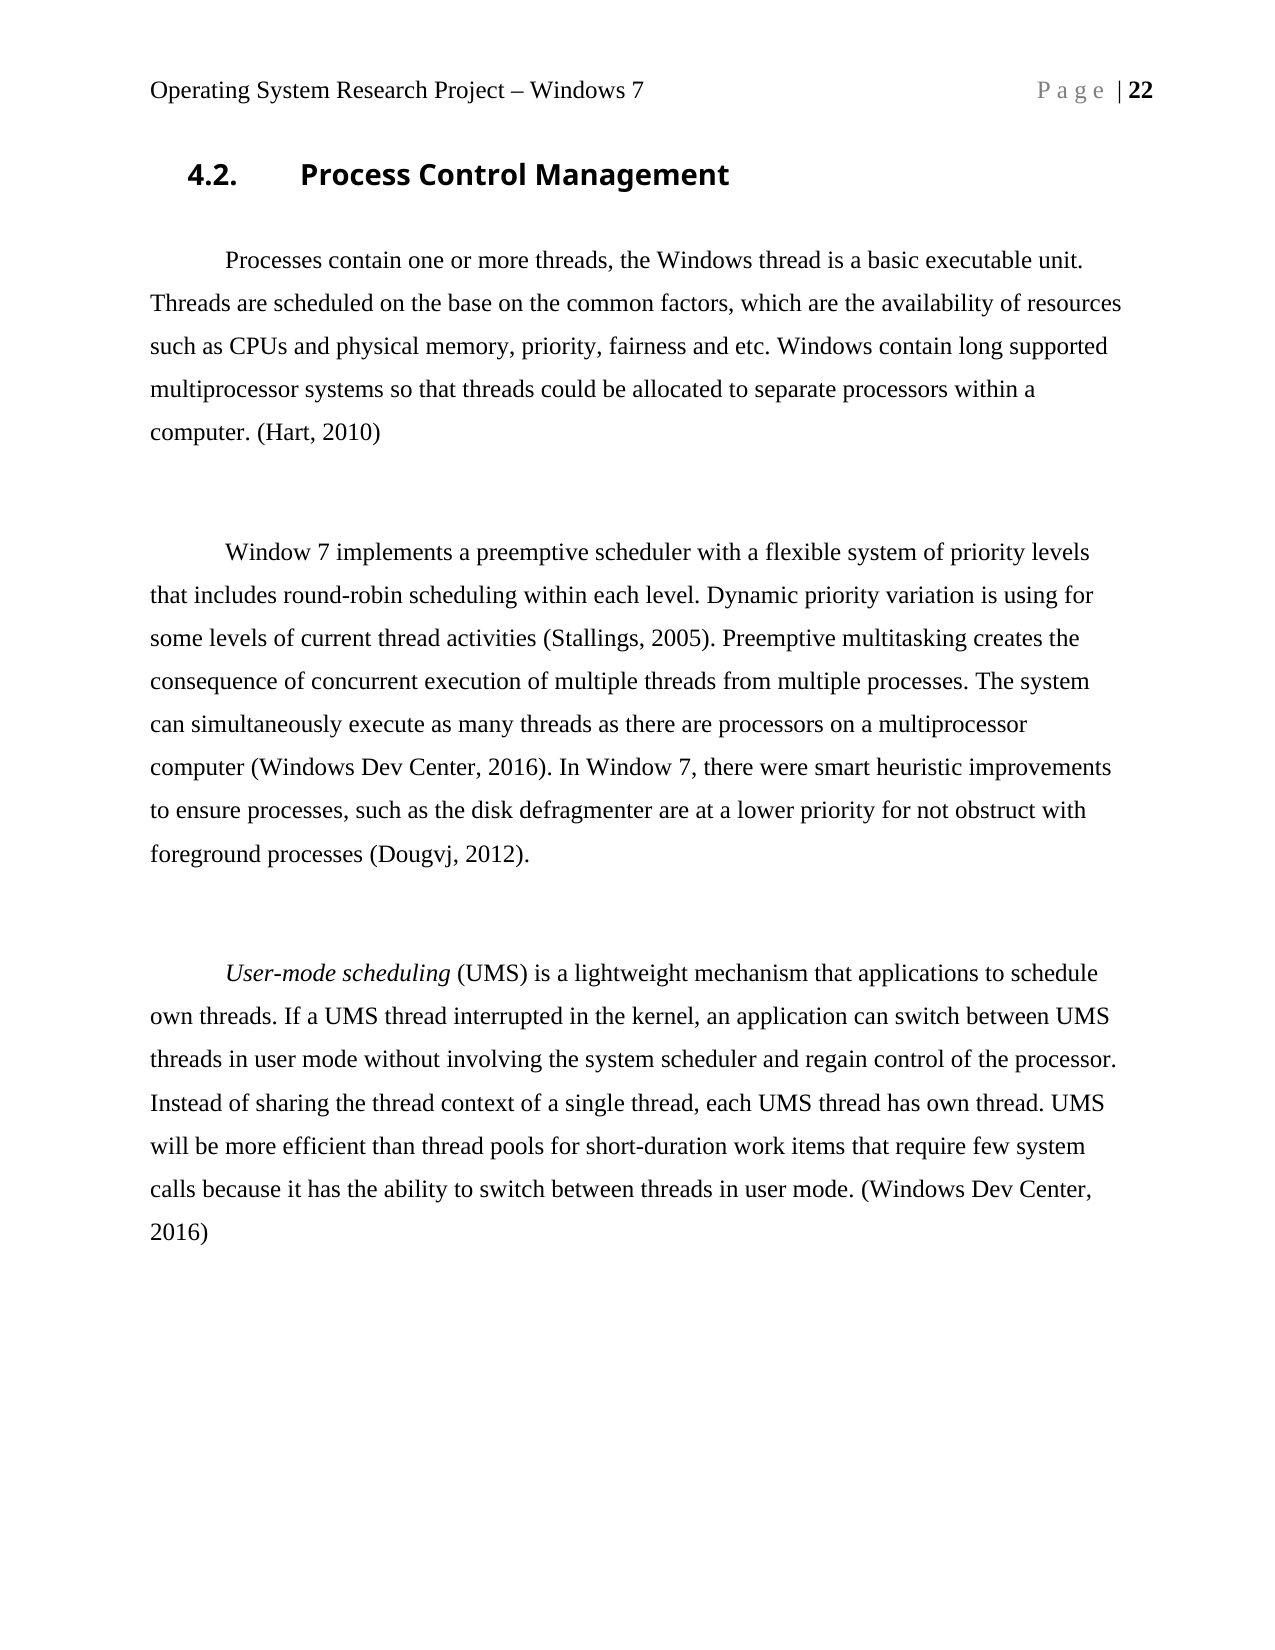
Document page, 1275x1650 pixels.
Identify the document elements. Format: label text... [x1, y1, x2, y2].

text Window 7 implements a preemptive scheduler with a flexible system of priority levels that includes round-robin scheduling within each level. Dynamic priority variation is using for some levels of current thread activities . Preemptive multitasking creates the consequence of concurrent execution of multiple threads from multiple processes. The system can simultaneously execute as many threads as there are processors on a multiprocessor computer. In Window 7, there were smart heuristic improvements to ensure processes, such as the disk defragmenter are at a lower priority for not obstruct with foreground processes . [150, 537, 1125, 867]
text User-mode scheduling (UMS) is a lightweight mechanism that applications to schedule own threads. If a UMS thread interrupted in the kernel, an application can switch between UMS threads in user mode without involving the system scheduler and regain control of the processor. Instead of sharing the thread context of a single thread, each UMS thread has own thread. UMS will be more efficient than thread pools for short-duration work items that require few system calls because it has the ability to switch between threads in user mode. [150, 958, 1125, 1246]
subtitle Process Control Management [187, 154, 1125, 194]
text Processes contain one or more threads, the Windows thread is a basic executable unit. Threads are scheduled on the base on the common factors, which are the availability of resources such as CPUs and physical memory, priority, fairness and etc. Windows contain long supported multiprocessor systems so that threads could be allocated to separate processors within a computer. [150, 245, 1125, 446]
